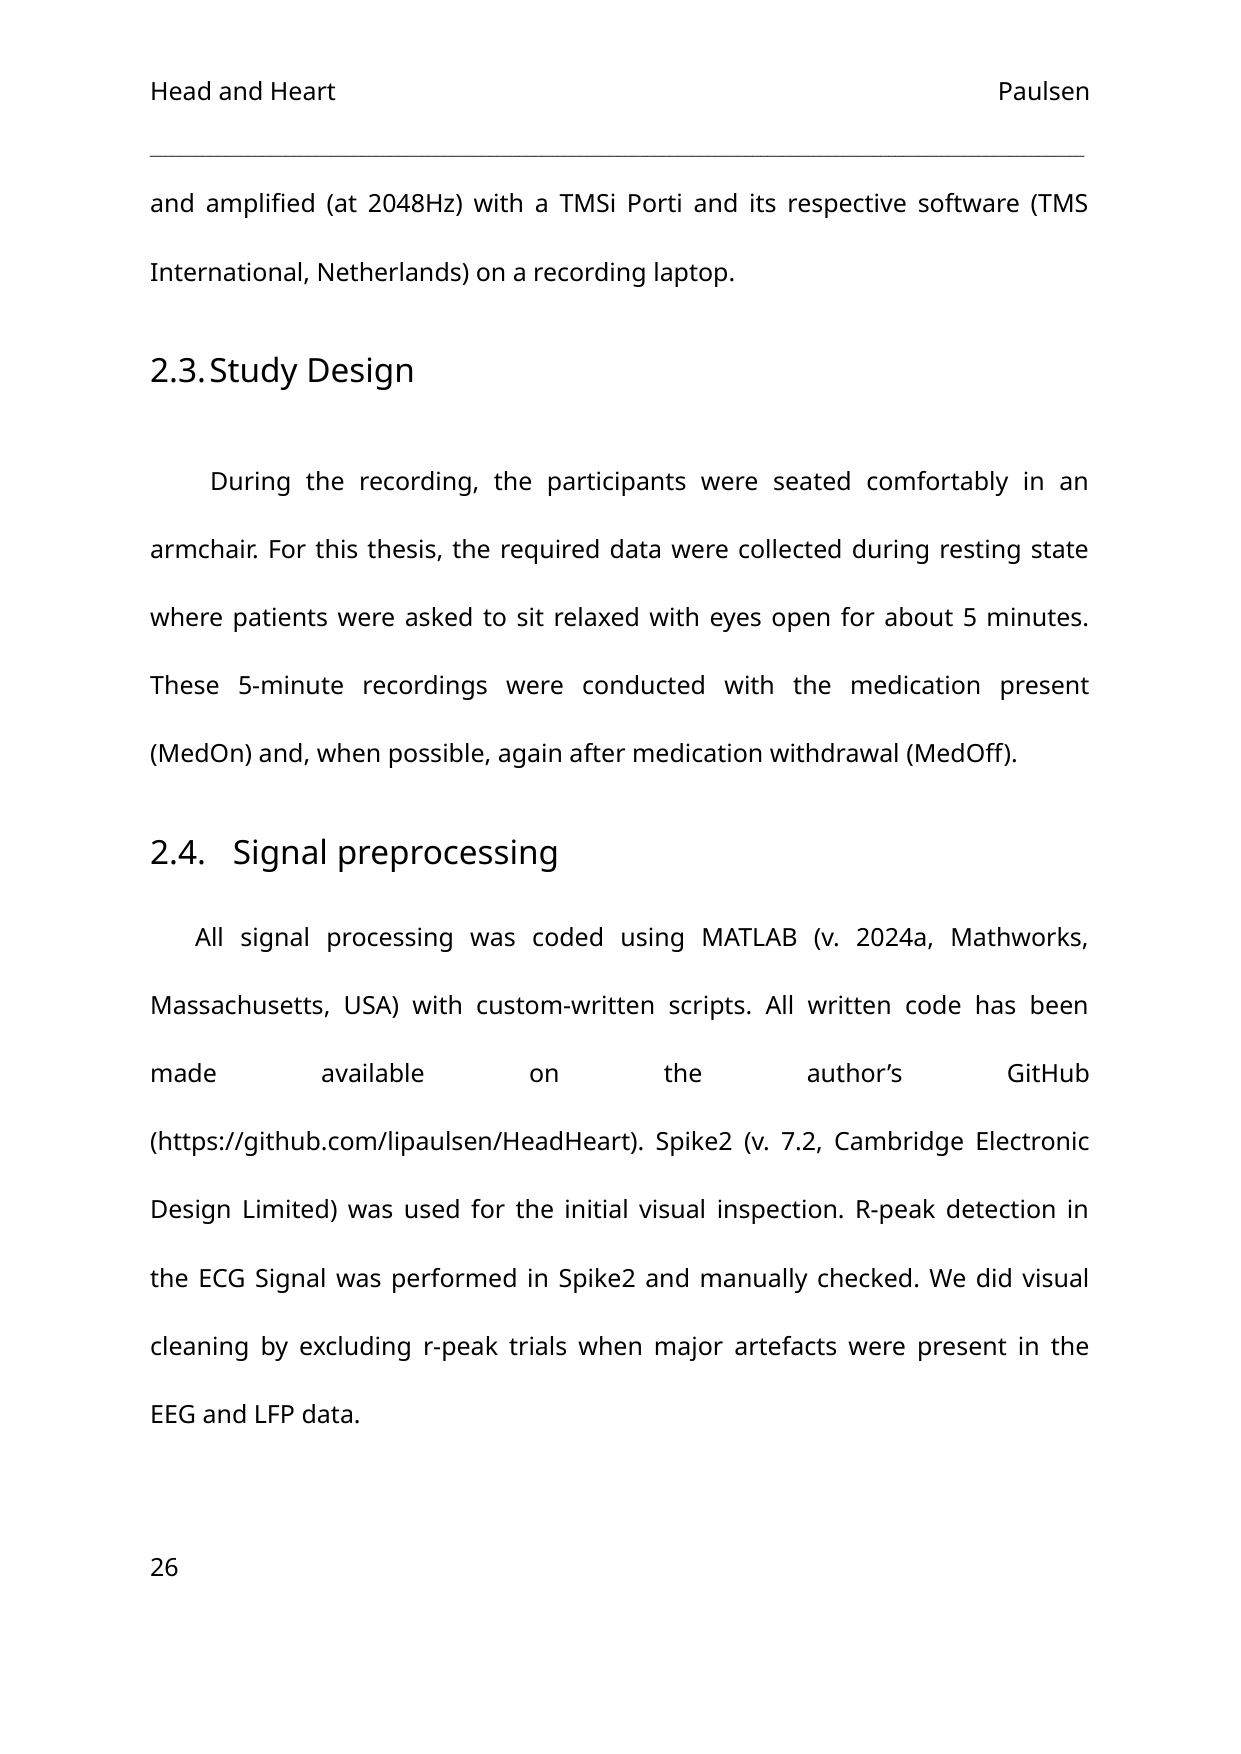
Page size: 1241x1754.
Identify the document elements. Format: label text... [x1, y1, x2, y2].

text During the recording, the participants were seated comfortably in an armchair. For this thesis, the required data were collected during resting state where patients were asked to sit relaxed with eyes open for about 5 minutes. These 5-minute recordings were conducted with the medication present (MedOn) and, when possible, again after medication withdrawal (MedOff). [150, 463, 1090, 770]
subtitle Study Design [150, 347, 1090, 393]
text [150, 186, 1090, 288]
subtitle Signal preprocessing [150, 829, 1090, 874]
text All signal processing was coded using MATLAB (v. 2024a, Mathworks, Massachusetts, USA) with custom-written scripts. All written code has been made available on the author’s GitHub (https://github.com/lipaulsen/HeadHeart). Spike2 (v. 7.2, Cambridge Electronic Design Limited) was used for the initial visual inspection. R-peak detection in the ECG Signal was performed in Spike2 and manually checked. We did visual cleaning by excluding r-peak trials when major artefacts were present in the EEG and LFP data. [150, 919, 1090, 1431]
